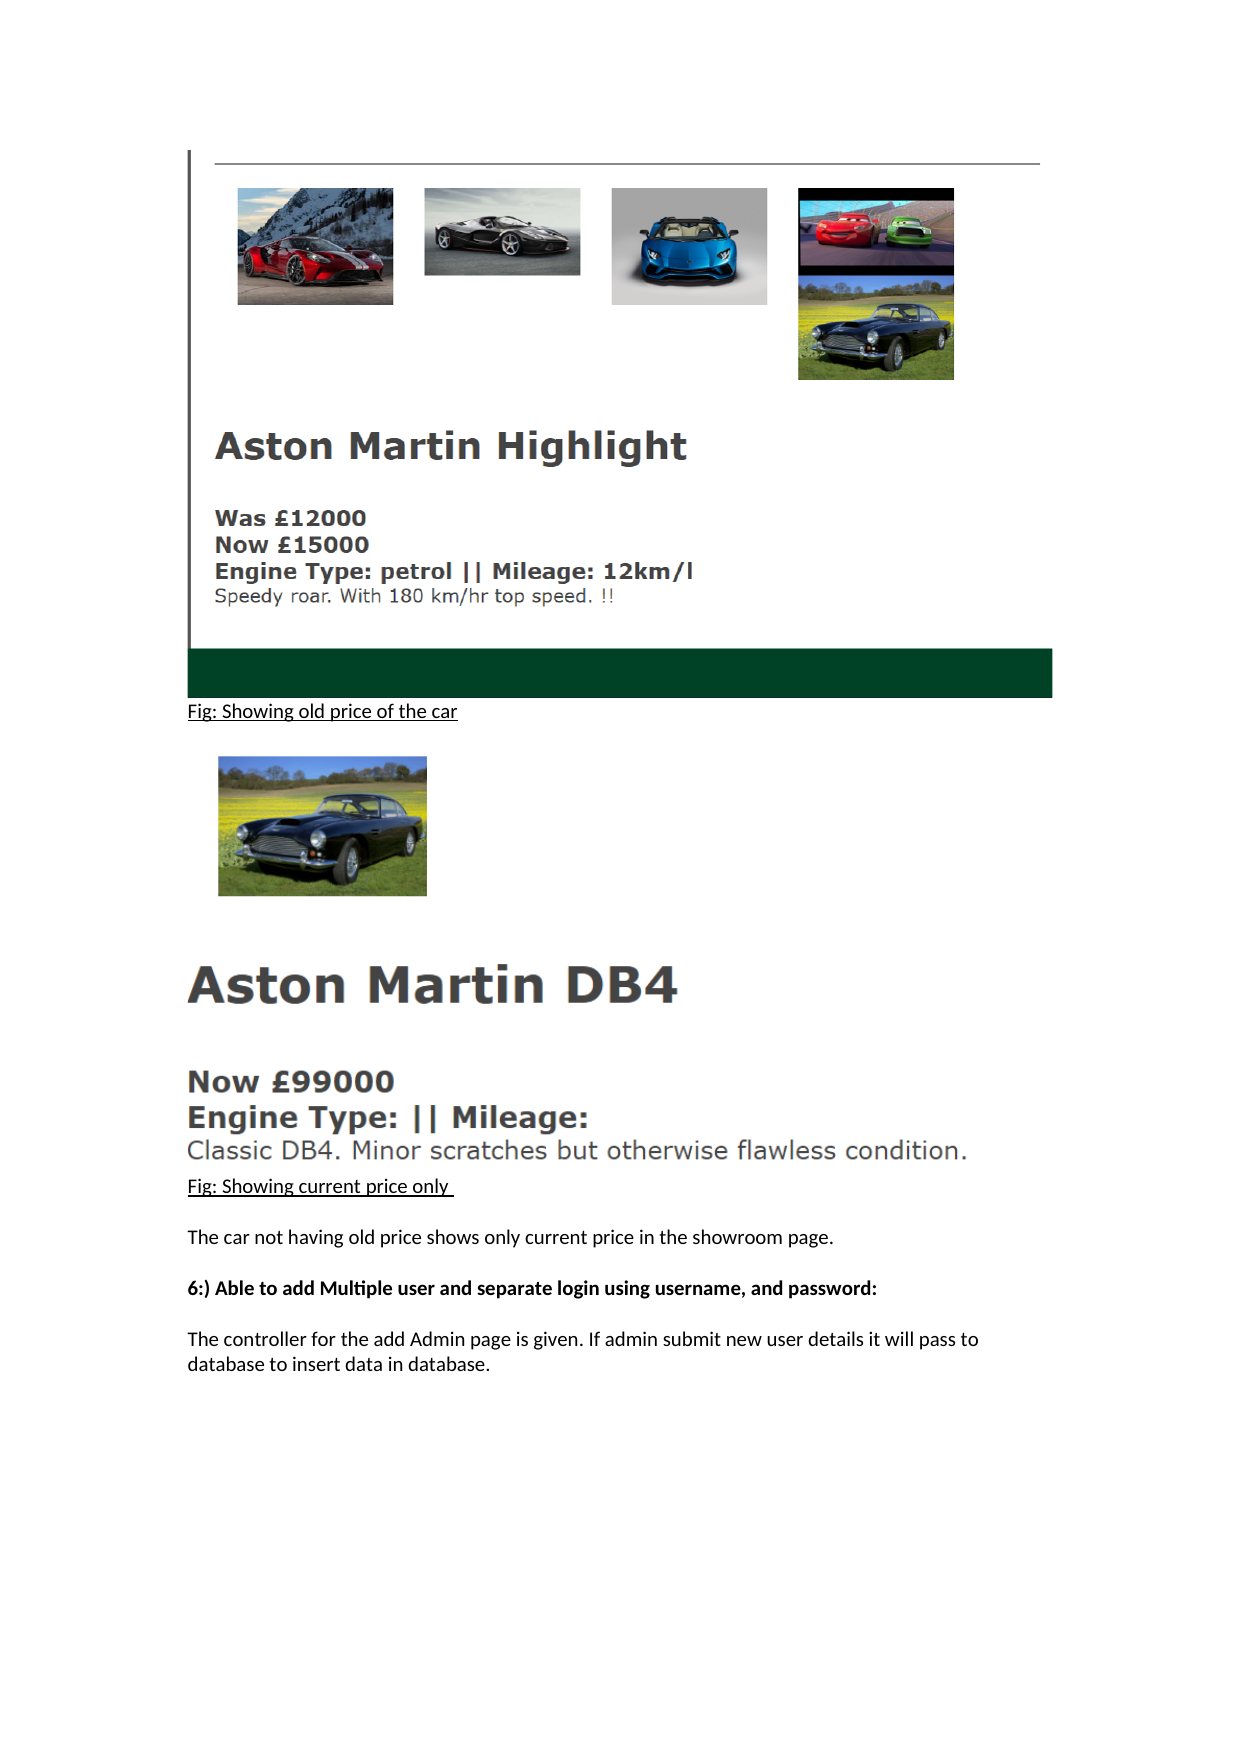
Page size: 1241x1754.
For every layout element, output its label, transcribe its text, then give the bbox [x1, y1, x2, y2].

text The controller for the add Admin page is given. If admin submit new user details it will pass to database to insert data in database. [187, 1326, 1053, 1377]
picture [187, 748, 1052, 1174]
text Fig: Showing current price only [187, 1174, 1053, 1199]
text 6:) Able to add Multiple user and separate login using username, and password: [187, 1275, 1053, 1301]
text Fig: Showing old price of the car [187, 698, 1053, 723]
picture [187, 150, 1053, 698]
text The car not having old price shows only current price in the showroom page. [187, 1224, 1053, 1250]
